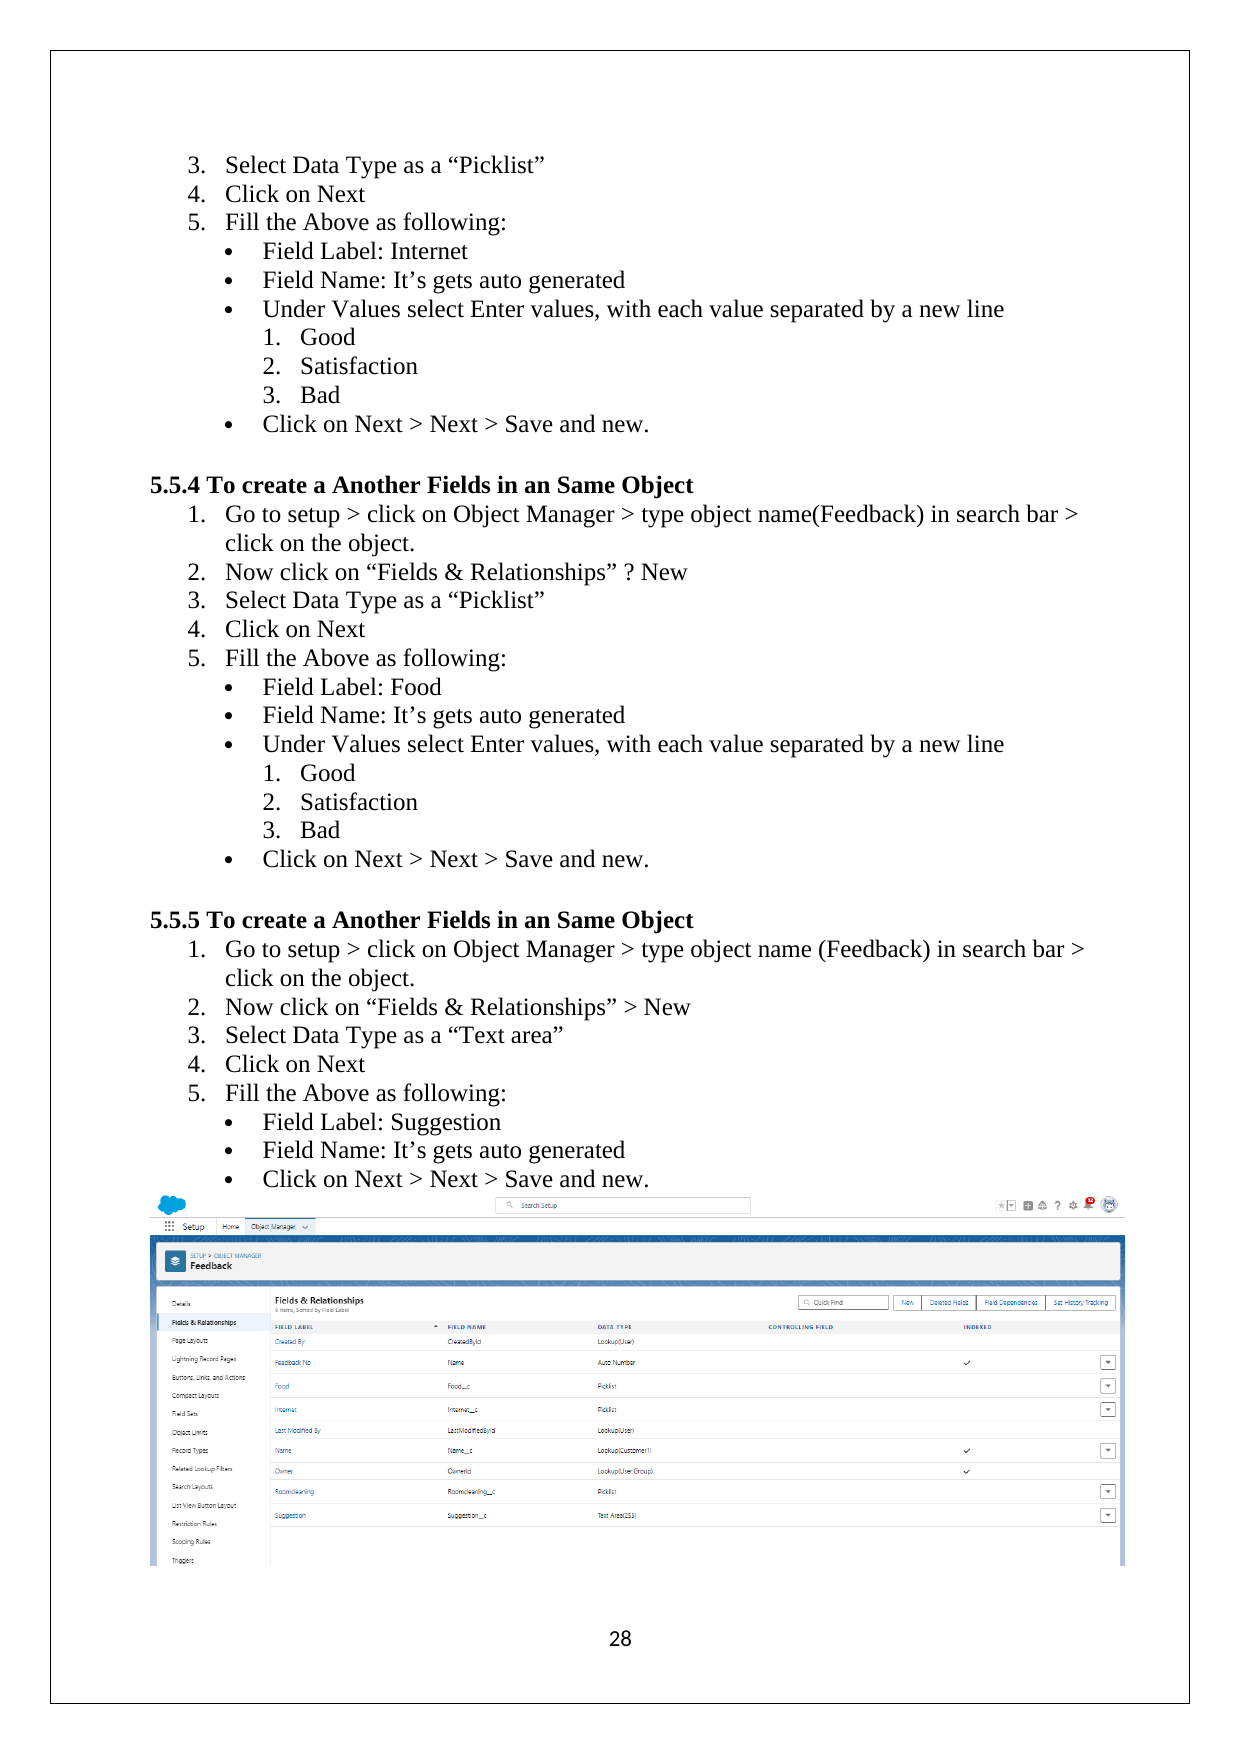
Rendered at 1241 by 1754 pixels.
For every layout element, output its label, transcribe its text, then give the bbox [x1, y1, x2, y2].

list Bad [262, 815, 1090, 844]
list Go to setup > click on Object Manager > type object name (Feedback) in search bar > click on the object. [187, 934, 1090, 992]
list Field Name: It’s gets auto generated [225, 700, 1090, 729]
list Good [262, 758, 1090, 787]
list Now click on “Fields & Relationships” ? New [187, 557, 1090, 585]
list Field Label: Suggestion [225, 1107, 1090, 1136]
list Under Values select Enter values, with each value separated by a new line [225, 729, 1090, 758]
list Now click on “Fields & Relationships” > New [187, 992, 1090, 1021]
list Select Data Type as a “Text area” [187, 1021, 1090, 1049]
list Good [262, 322, 1090, 351]
list Satisfaction [262, 787, 1090, 815]
picture [150, 1193, 1125, 1566]
text 5.5.4 To create a Another Fields in an Same Object [150, 470, 1090, 499]
list Bad [262, 380, 1090, 409]
list Field Name: It’s gets auto generated [225, 265, 1090, 294]
list Go to setup > click on Object Manager > type object name(Feedback) in search bar > click on the object. [187, 499, 1090, 557]
list Click on Next [187, 614, 1090, 643]
list Under Values select Enter values, with each value separated by a new line [225, 294, 1090, 322]
list Click on Next [187, 179, 1090, 207]
list Fill the Above as following: [187, 643, 1090, 672]
list Field Label: Food [225, 672, 1090, 700]
list Select Data Type as a “Picklist” [187, 585, 1090, 614]
list Select Data Type as a “Picklist” [187, 150, 1090, 179]
text 5.5.5 To create a Another Fields in an Same Object [150, 906, 1090, 934]
list Field Label: Internet [225, 236, 1090, 265]
list Satisfaction [262, 351, 1090, 380]
list Click on Next > Next > Save and new. [225, 844, 1090, 873]
list Field Name: It’s gets auto generated [225, 1136, 1090, 1164]
list Fill the Above as following: [187, 1078, 1090, 1107]
list Fill the Above as following: [187, 207, 1090, 236]
list Click on Next > Next > Save and new. [225, 409, 1090, 437]
list Click on Next [187, 1049, 1090, 1078]
list Click on Next > Next > Save and new. [225, 1164, 1090, 1193]
